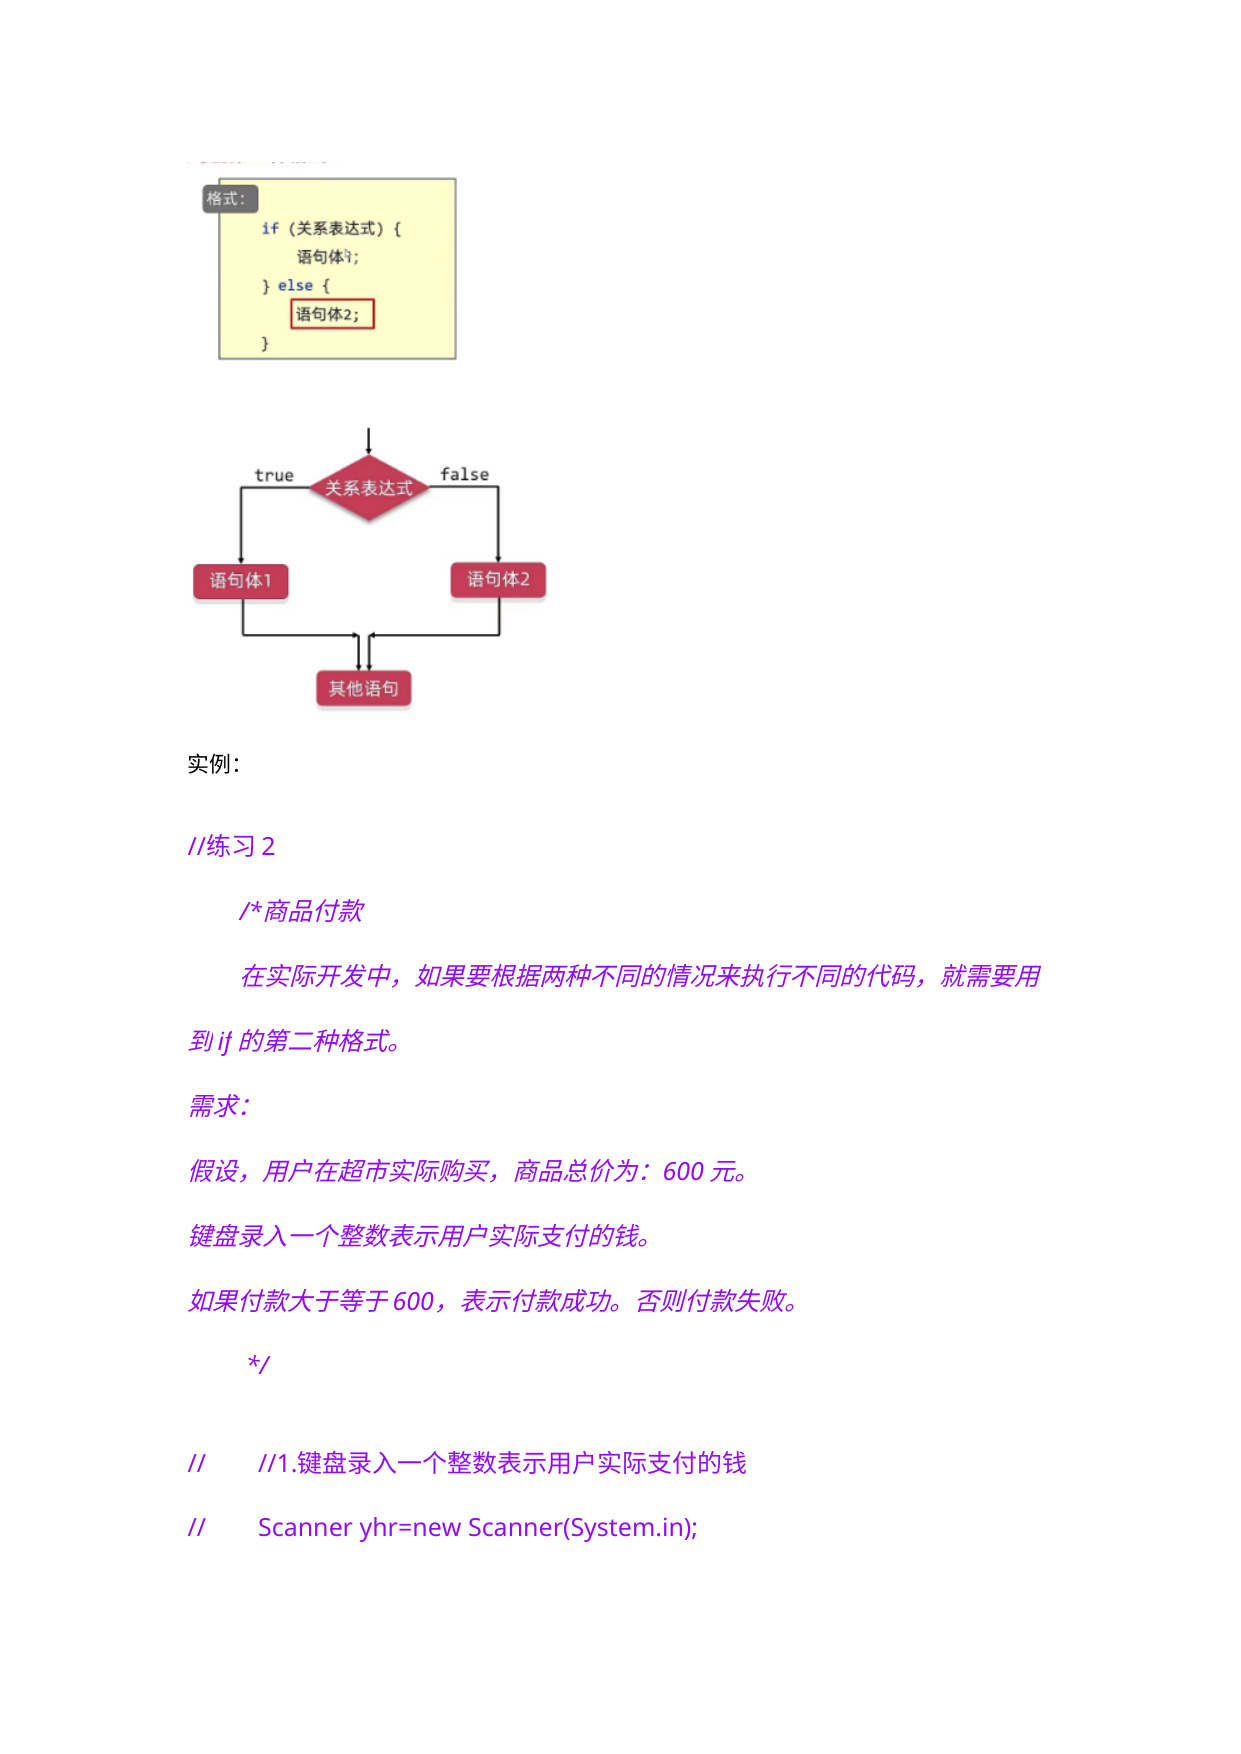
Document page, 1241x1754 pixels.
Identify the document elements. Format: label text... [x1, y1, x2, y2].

picture [187, 162, 540, 361]
text //练习2 [187, 812, 1053, 877]
text 如果付款大于等于600，表示付款成功。否则付款失败。 [187, 1267, 1053, 1332]
list 实例： [187, 747, 1053, 779]
text 在实际开发中，如果要根据两种不同的情况来执行不同的代码，就需要用到if的第二种格式。 [187, 942, 1053, 1072]
text */ [187, 1332, 1053, 1397]
text /*商品付款 [187, 877, 1053, 942]
picture [187, 389, 559, 727]
text // Scanner yhr=new Scanner(System.in); [187, 1494, 1053, 1559]
text 假设，用户在超市实际购买，商品总价为：600元。 [187, 1137, 1053, 1202]
text 键盘录入一个整数表示用户实际支付的钱。 [187, 1202, 1053, 1267]
text 需求： [187, 1072, 1053, 1137]
text // //1.键盘录入一个整数表示用户实际支付的钱 [187, 1429, 1053, 1494]
